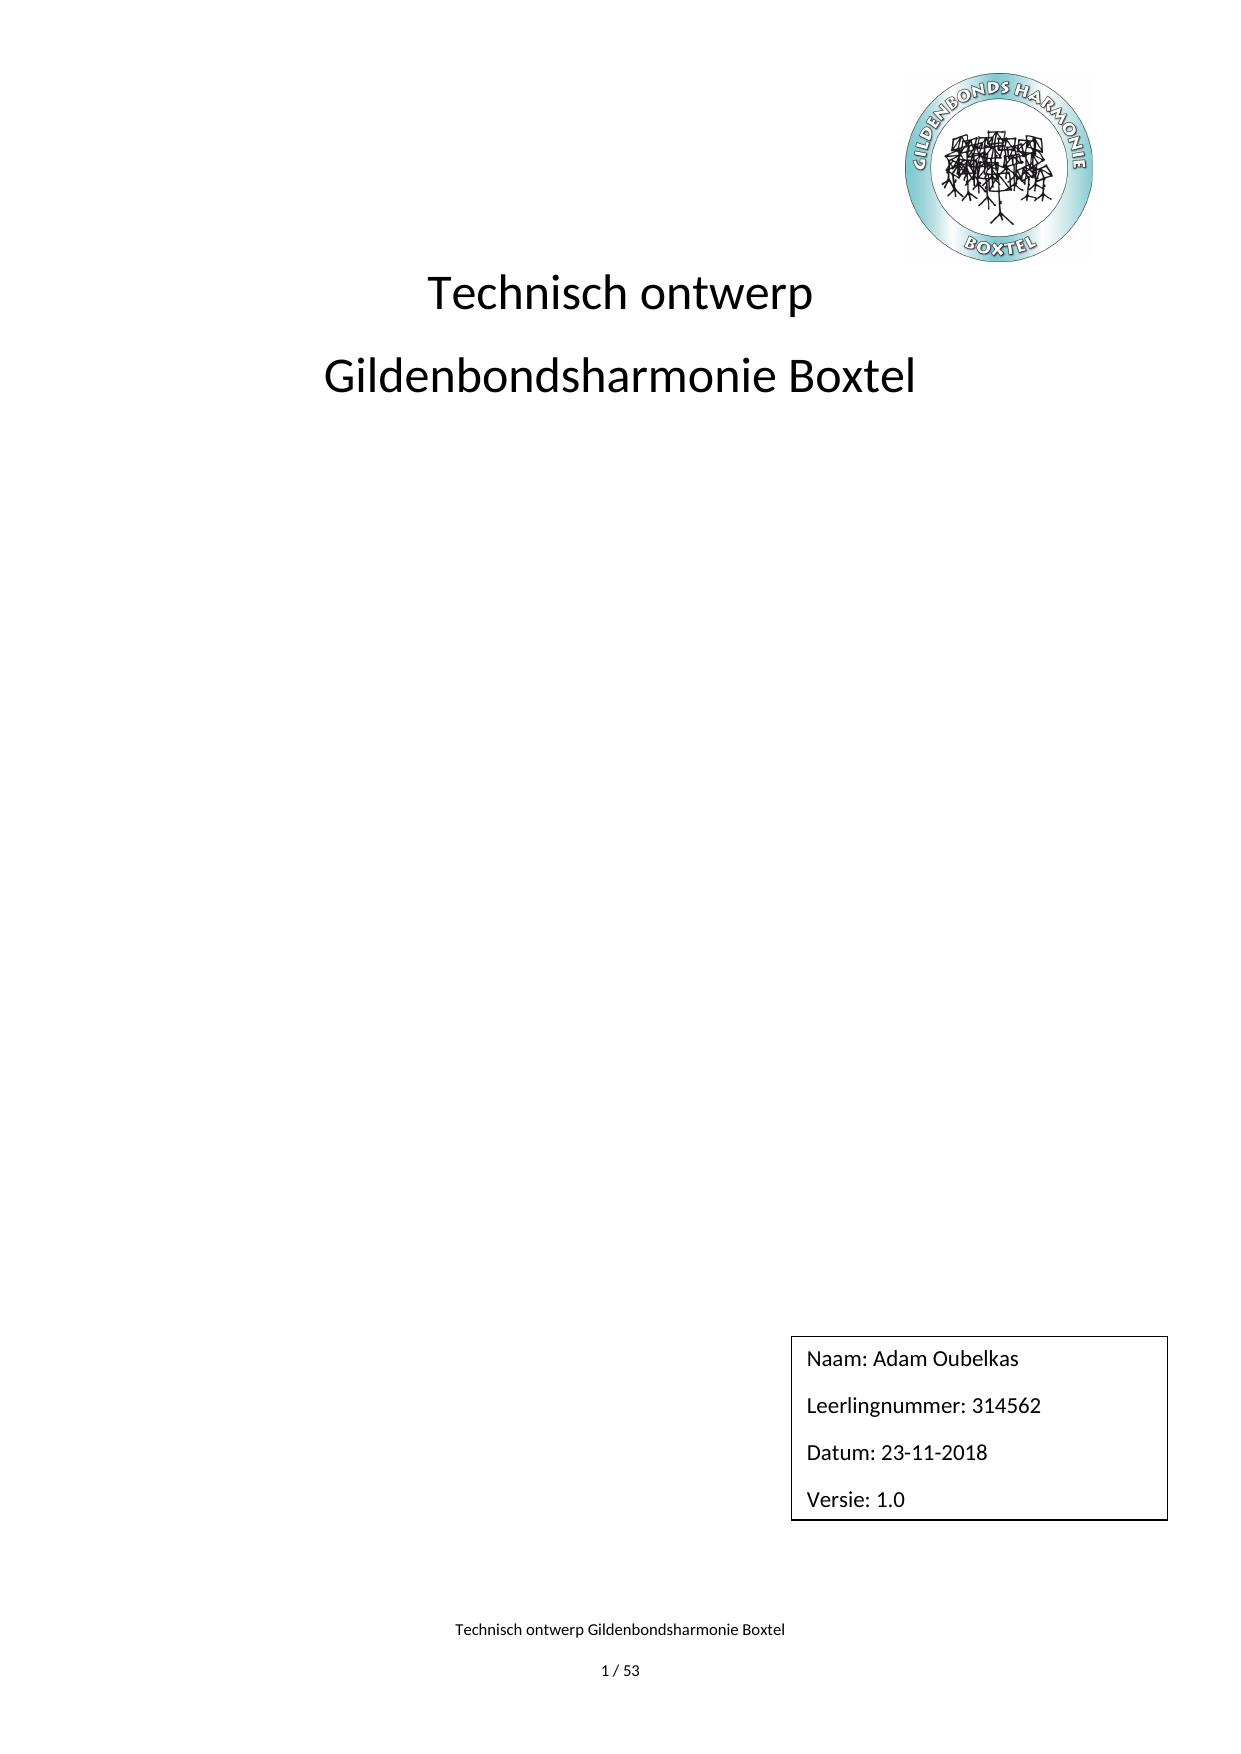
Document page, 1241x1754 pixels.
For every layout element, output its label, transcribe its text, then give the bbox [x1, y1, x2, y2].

picture [905, 73, 1093, 262]
text Gildenbondsharmonie Boxtel [148, 344, 1093, 405]
text Technisch ontwerp [148, 261, 1093, 322]
